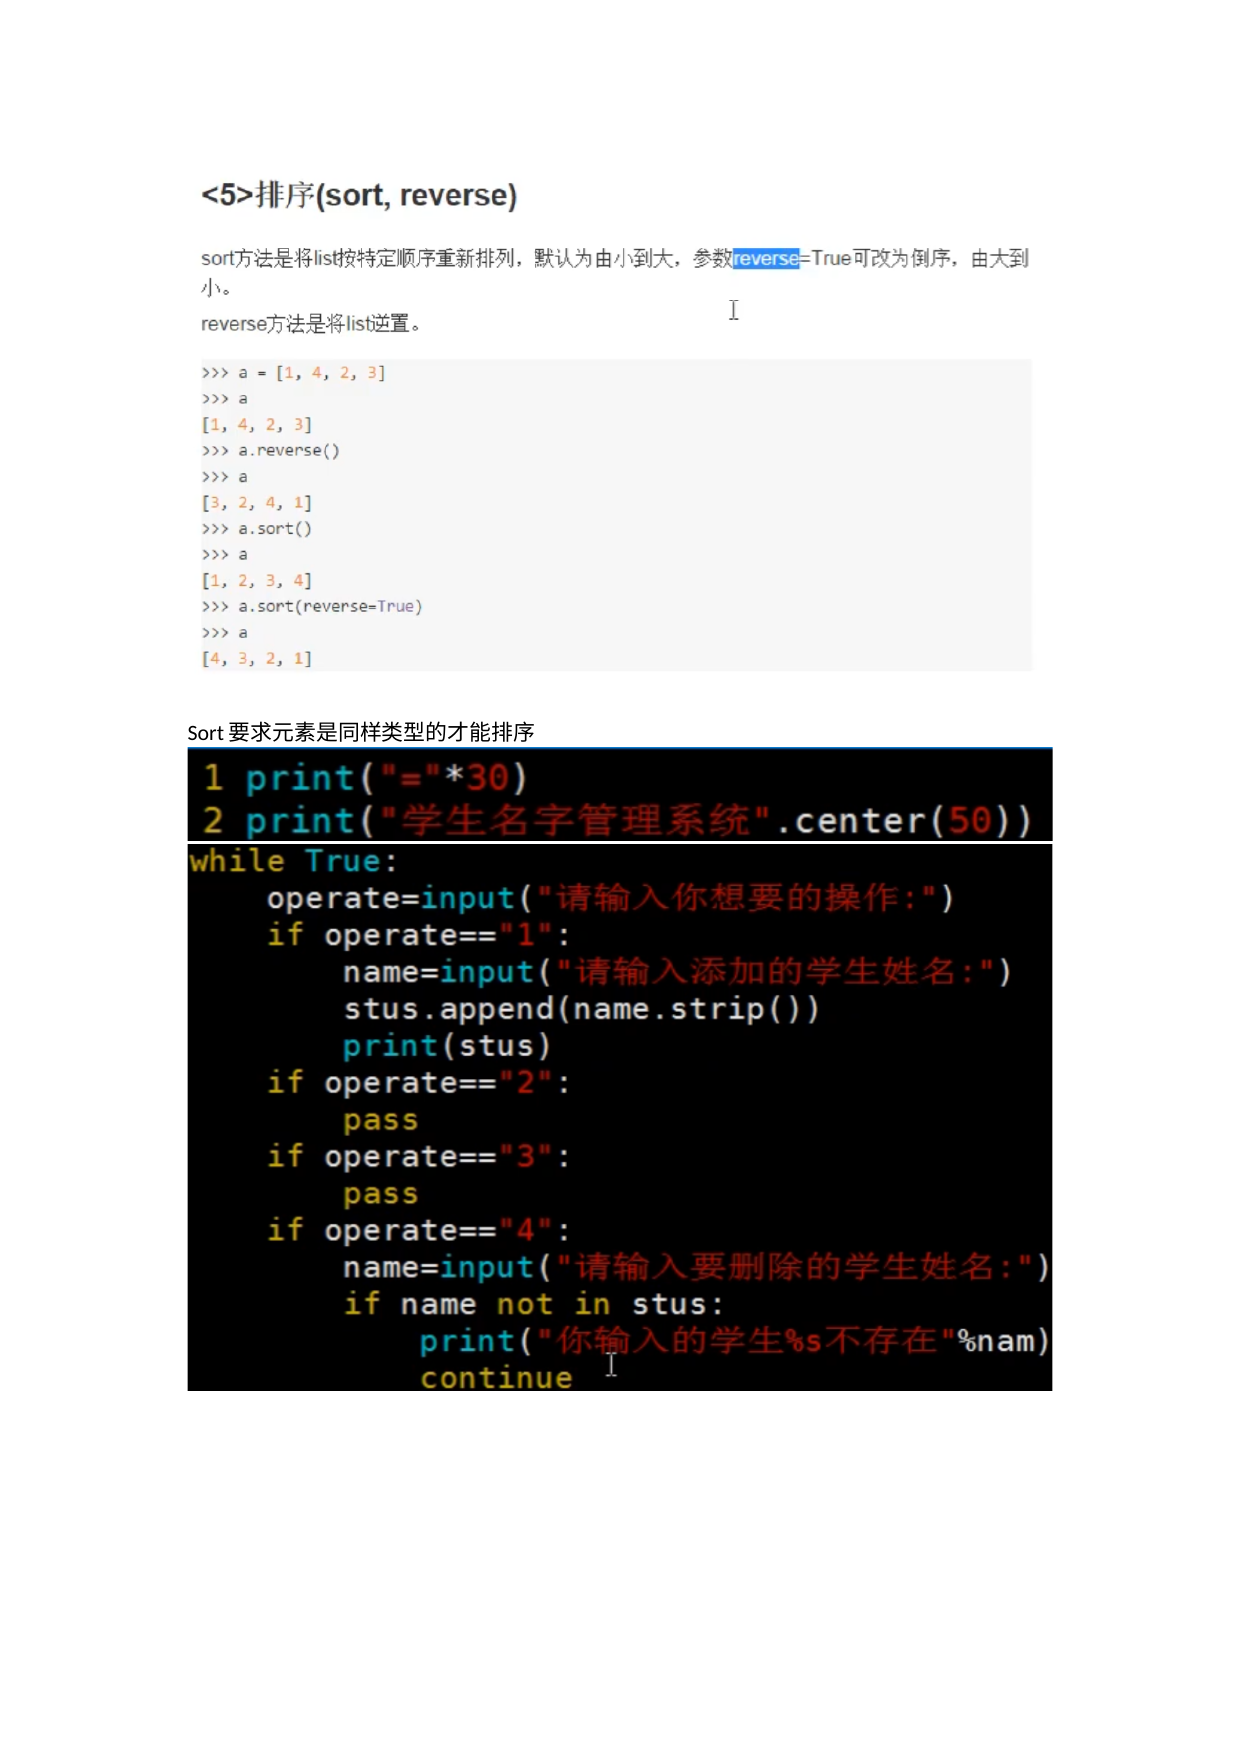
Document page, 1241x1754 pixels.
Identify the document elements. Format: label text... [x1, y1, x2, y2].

picture [187, 844, 1053, 1391]
text Sort要求元素是同样类型的才能排序 [187, 714, 1053, 747]
picture [187, 162, 1052, 689]
picture [187, 747, 1053, 841]
